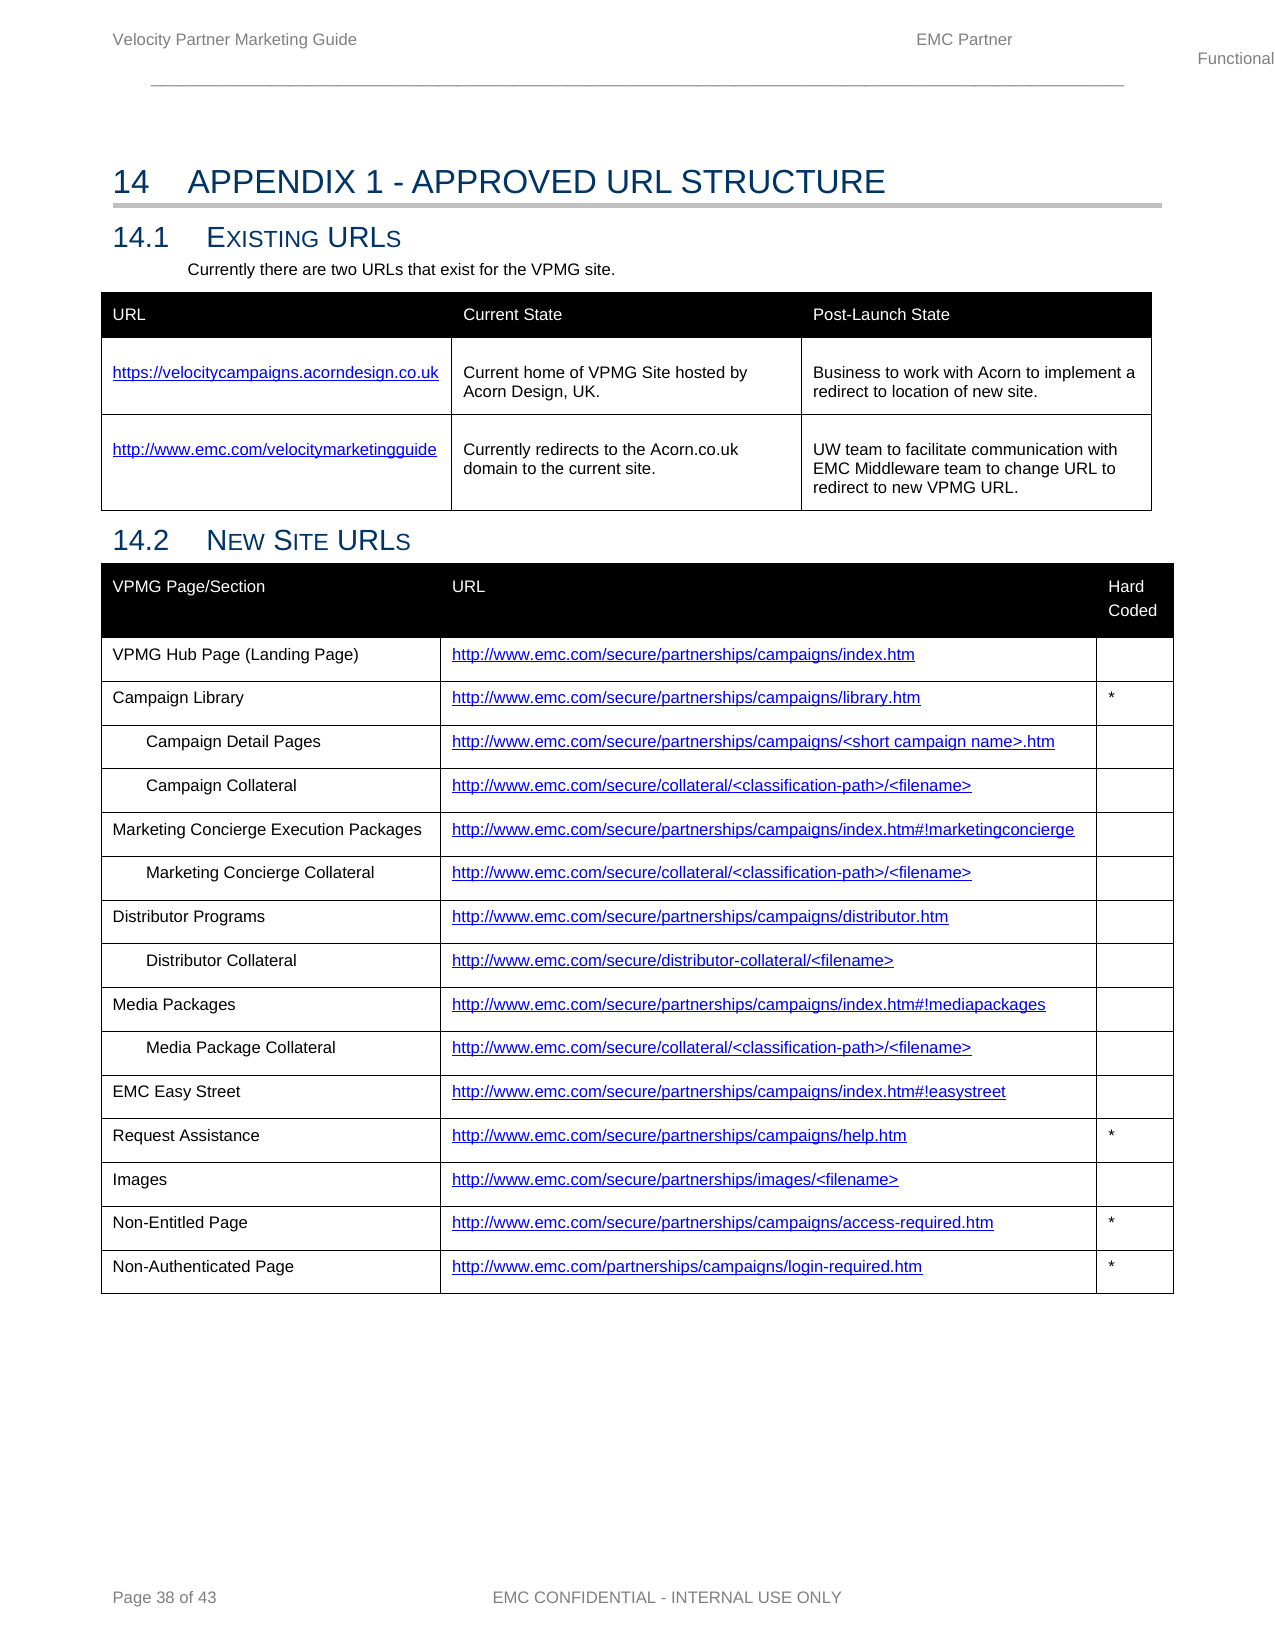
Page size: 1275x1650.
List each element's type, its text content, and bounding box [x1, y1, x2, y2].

table_cell http://www.emc.com/secure/partnerships/campaigns/index.htm#!easystreet [441, 1076, 1096, 1118]
table_cell Marketing Concierge Execution Packages [102, 813, 440, 856]
table_cell * [1097, 1119, 1173, 1162]
table_cell [1097, 1032, 1173, 1074]
table_cell * [1097, 682, 1173, 724]
table_cell Non-Entitled Page [102, 1207, 440, 1249]
table_cell http://www.emc.com/secure/partnerships/campaigns/index.htm#!mediapackages [441, 988, 1096, 1031]
table_cell Distributor Collateral [102, 944, 440, 987]
table_cell Campaign Library [102, 682, 440, 724]
table_cell http://www.emc.com/partnerships/campaigns/login-required.htm [441, 1251, 1096, 1293]
table_cell Currently redirects to the Acorn.co.uk domain to the current site. [452, 415, 801, 510]
table_header Hard Coded [1097, 564, 1173, 637]
table_cell http://www.emc.com/secure/partnerships/campaigns/<short campaign name>.htm [441, 726, 1096, 768]
table_cell Images [102, 1163, 440, 1206]
table_cell Request Assistance [102, 1119, 440, 1162]
table_cell * [1097, 1207, 1173, 1249]
table_cell http://www.emc.com/secure/collateral/<classification-path>/<filename> [441, 1032, 1096, 1074]
table_cell * [1097, 1251, 1173, 1293]
table_cell http://www.emc.com/secure/collateral/<classification-path>/<filename> [441, 769, 1096, 812]
table_header URL [441, 564, 1096, 637]
table_cell Current home of VPMG Site hosted by Acorn Design, UK. [452, 338, 801, 414]
table_cell http://www.emc.com/secure/distributor-collateral/<filename> [441, 944, 1096, 987]
table_cell http://www.emc.com/secure/partnerships/campaigns/index.htm [441, 638, 1096, 681]
table_cell http://www.emc.com/secure/partnerships/campaigns/library.htm [441, 682, 1096, 724]
table_cell Business to work with Acorn to implement a redirect to location of new site. [802, 338, 1151, 414]
table_cell [1097, 1163, 1173, 1206]
table_cell [1097, 769, 1173, 812]
table_cell http://www.emc.com/secure/partnerships/campaigns/index.htm#!marketingconcierge [441, 813, 1096, 856]
table_cell [1097, 988, 1173, 1031]
table_cell [1097, 813, 1173, 856]
table_cell [1097, 726, 1173, 768]
table_cell Campaign Detail Pages [102, 726, 440, 768]
table_cell [1097, 1076, 1173, 1118]
table_cell http://www.emc.com/velocitymarketingguide [102, 415, 451, 510]
table_cell http://www.emc.com/secure/partnerships/campaigns/distributor.htm [441, 901, 1096, 943]
table_cell Media Package Collateral [102, 1032, 440, 1074]
table_cell Non-Authenticated Page [102, 1251, 440, 1293]
table_cell [1097, 638, 1173, 681]
table_cell VPMG Hub Page (Landing Page) [102, 638, 440, 681]
table_header URL [102, 293, 451, 337]
table_cell Media Packages [102, 988, 440, 1031]
table_cell http://www.emc.com/secure/partnerships/images/<filename> [441, 1163, 1096, 1206]
table_cell http://www.emc.com/secure/partnerships/campaigns/access-required.htm [441, 1207, 1096, 1249]
table_cell [1097, 901, 1173, 943]
table_cell UW team to facilitate communication with EMC Middleware team to change URL to redirect to new VPMG URL. [802, 415, 1151, 510]
subtitle New Site URLs [112, 523, 1162, 557]
subtitle Appendix 1 - Approved URL Structure [112, 162, 1162, 208]
table_cell Distributor Programs [102, 901, 440, 943]
table_cell Marketing Concierge Collateral [102, 857, 440, 899]
table_cell http://www.emc.com/secure/partnerships/campaigns/help.htm [441, 1119, 1096, 1162]
table_header Current State [452, 293, 801, 337]
table_cell Campaign Collateral [102, 769, 440, 812]
table_cell [1097, 857, 1173, 899]
table_header Post-Launch State [802, 293, 1151, 337]
subtitle Existing URLs [112, 220, 1162, 254]
table_cell http://www.emc.com/secure/collateral/<classification-path>/<filename> [441, 857, 1096, 899]
table_cell https://velocitycampaigns.acorndesign.co.uk [102, 338, 451, 414]
table_cell EMC Easy Street [102, 1076, 440, 1118]
table_header VPMG Page/Section [102, 564, 440, 637]
table_cell [1097, 944, 1173, 987]
text Currently there are two URLs that exist for the VPMG site. [187, 260, 1162, 279]
